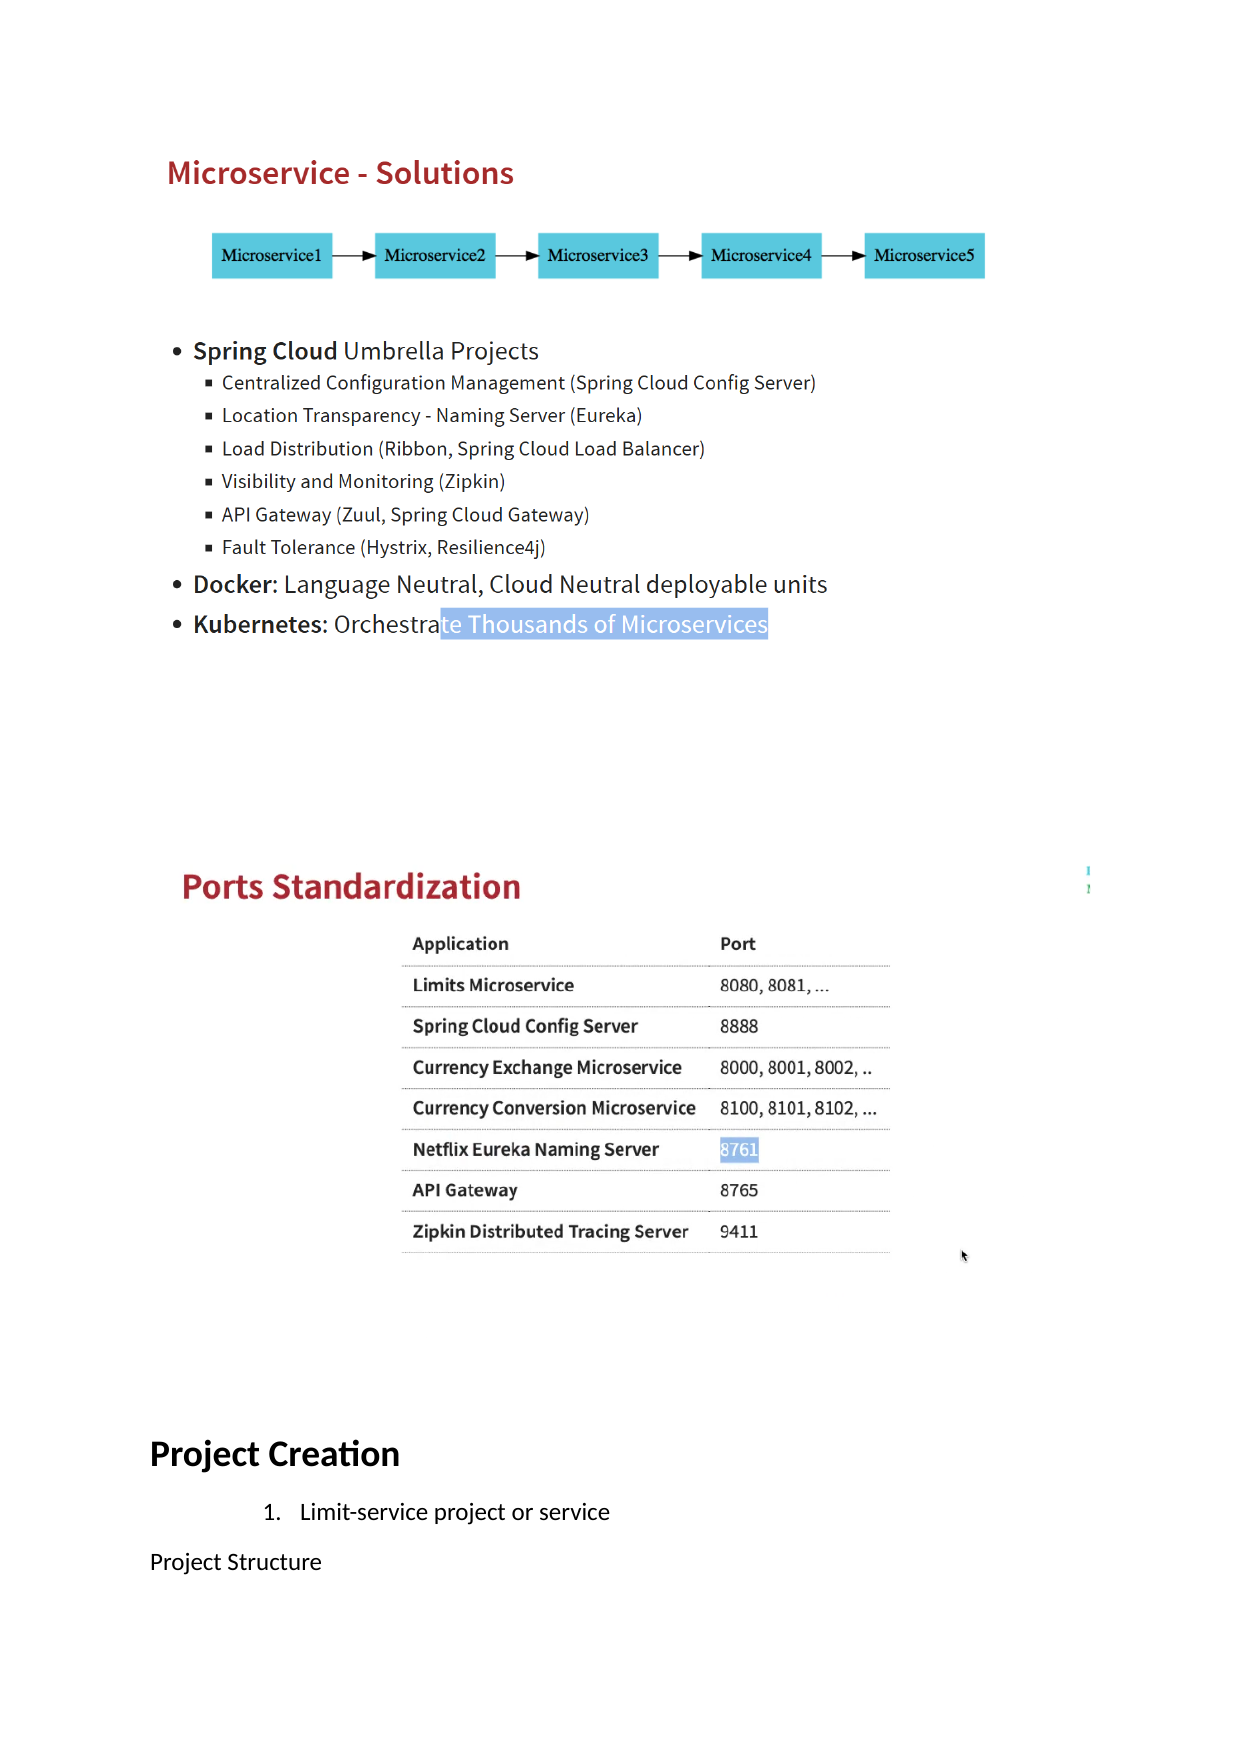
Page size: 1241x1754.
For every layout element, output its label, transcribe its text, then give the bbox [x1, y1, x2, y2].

text Project Creation [150, 1430, 1090, 1476]
list Limit-service project or service [262, 1497, 1090, 1527]
picture [150, 150, 1091, 694]
text Project Structure [150, 1546, 1090, 1577]
picture [150, 860, 1091, 1362]
